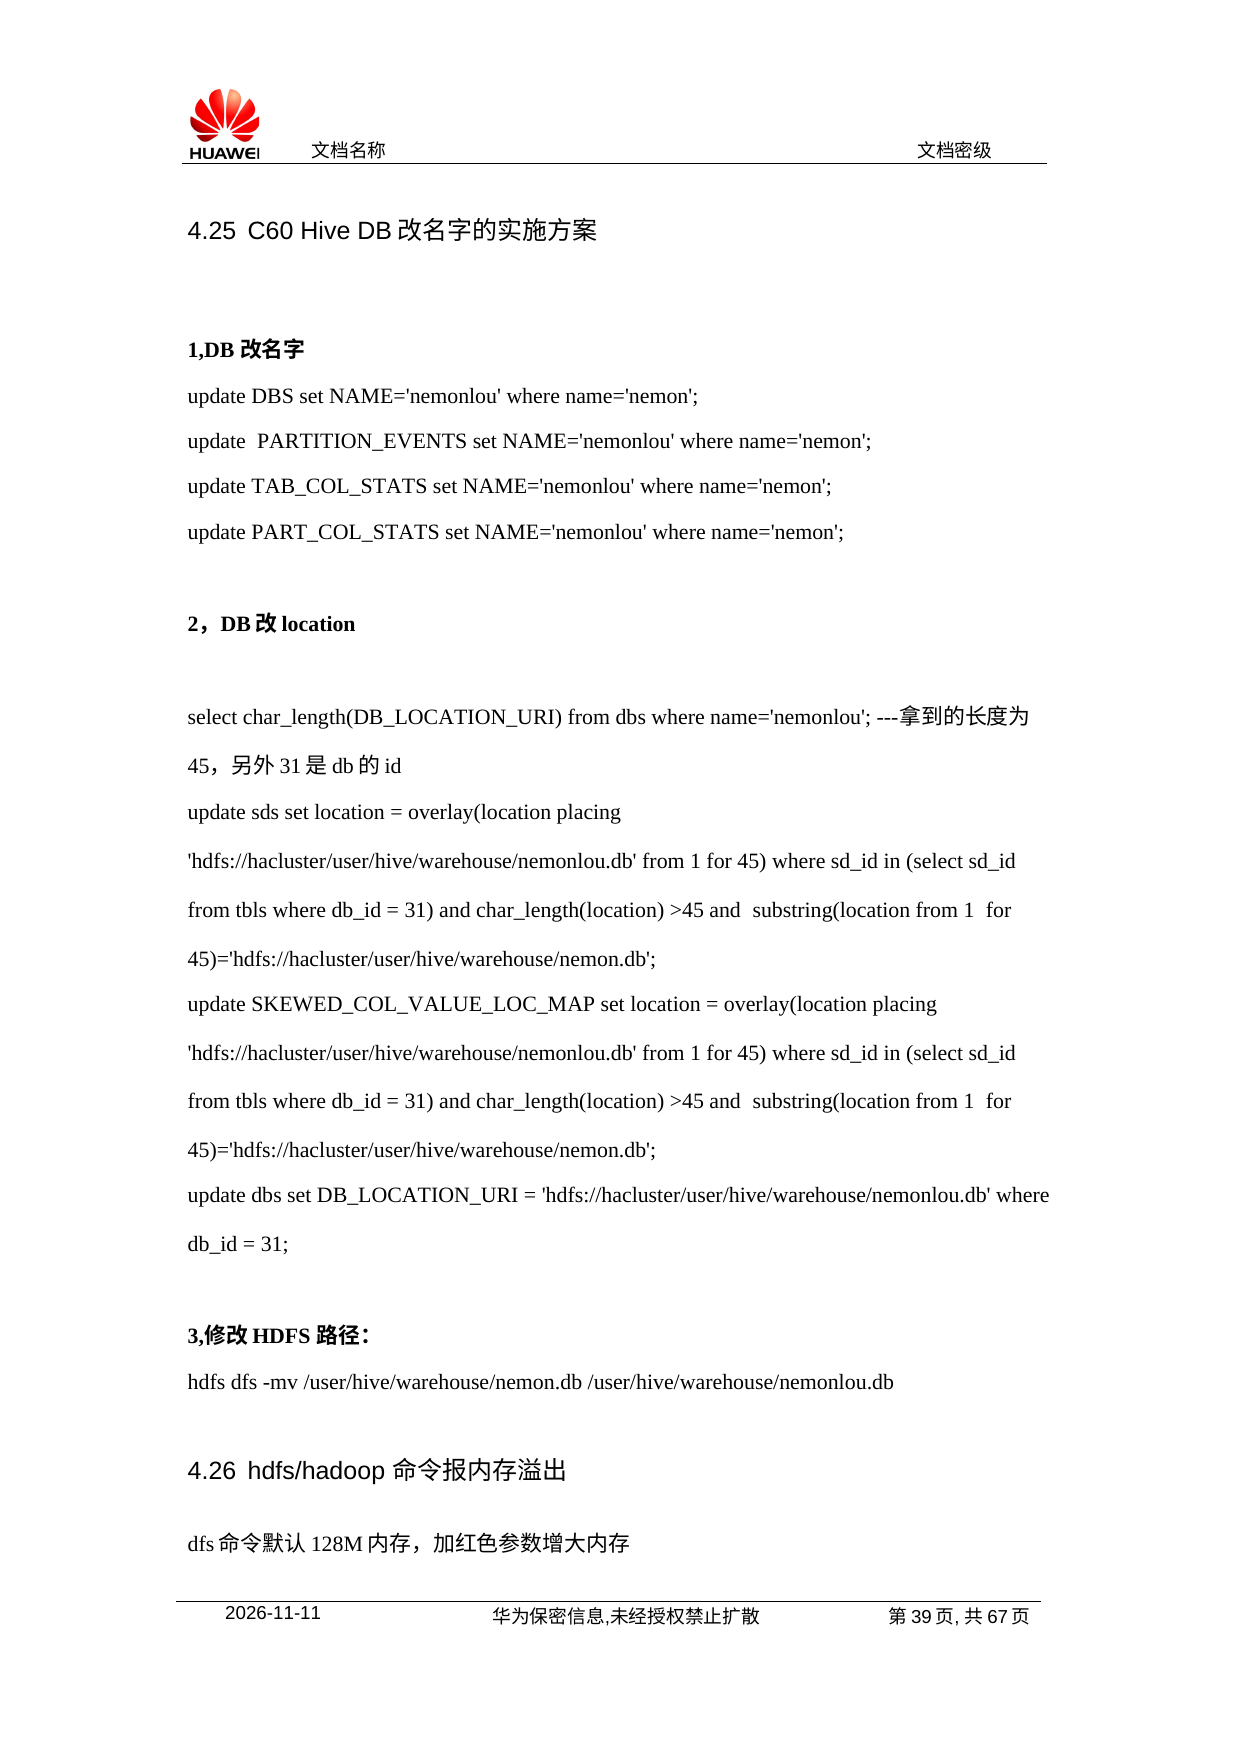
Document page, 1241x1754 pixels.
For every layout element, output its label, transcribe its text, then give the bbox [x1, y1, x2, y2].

text update TAB_COL_STATS set NAME='nemonlou' where name='nemon'; [187, 470, 1053, 502]
subtitle C60 Hive DB改名字的实施方案 [187, 196, 1053, 261]
text update PART_COL_STATS set NAME='nemonlou' where name='nemon'; [187, 515, 1053, 547]
text update dbs set DB_LOCATION_URI = 'hdfs://hacluster/user/hive/warehouse/nemonlou.db' where db_id = 31; [187, 1178, 1053, 1260]
text dfs命令默认128M内存，加红色参数增大内存 [187, 1526, 1053, 1558]
text hdfs dfs -mv /user/hive/warehouse/nemon.db /user/hive/warehouse/nemonlou.db [187, 1366, 1053, 1398]
text 2，DB改location [187, 605, 1053, 638]
text update sds set location = overlay(location placing 'hdfs://hacluster/user/hive/warehouse/nemonlou.db' from 1 for 45) where sd_id in (select sd_id from tbls where db_id = 31) and char_length(location) >45 and substring(location from 1 for 45)='hdfs://hacluster/user/hive/warehouse/nemon.db'; [187, 796, 1053, 974]
subtitle hdfs/hadoop 命令报内存溢出 [187, 1436, 1053, 1501]
text 3,修改HDFS 路径： [187, 1317, 1053, 1350]
text update SKEWED_COL_VALUE_LOC_MAP set location = overlay(location placing 'hdfs://hacluster/user/hive/warehouse/nemonlou.db' from 1 for 45) where sd_id in (select sd_id from tbls where db_id = 31) and char_length(location) >45 and substring(location from 1 for 45)='hdfs://hacluster/user/hive/warehouse/nemon.db'; [187, 987, 1053, 1166]
text 1,DB 改名字 [187, 331, 1053, 364]
picture [190, 89, 260, 159]
text update PARTITION_EVENTS set NAME='nemonlou' where name='nemon'; [187, 425, 1053, 457]
text update DBS set NAME='nemonlou' where name='nemon'; [187, 380, 1053, 412]
text select char_length(DB_LOCATION_URI) from dbs where name='nemonlou'; ---拿到的长度为45，另外31是db的id [187, 699, 1053, 780]
